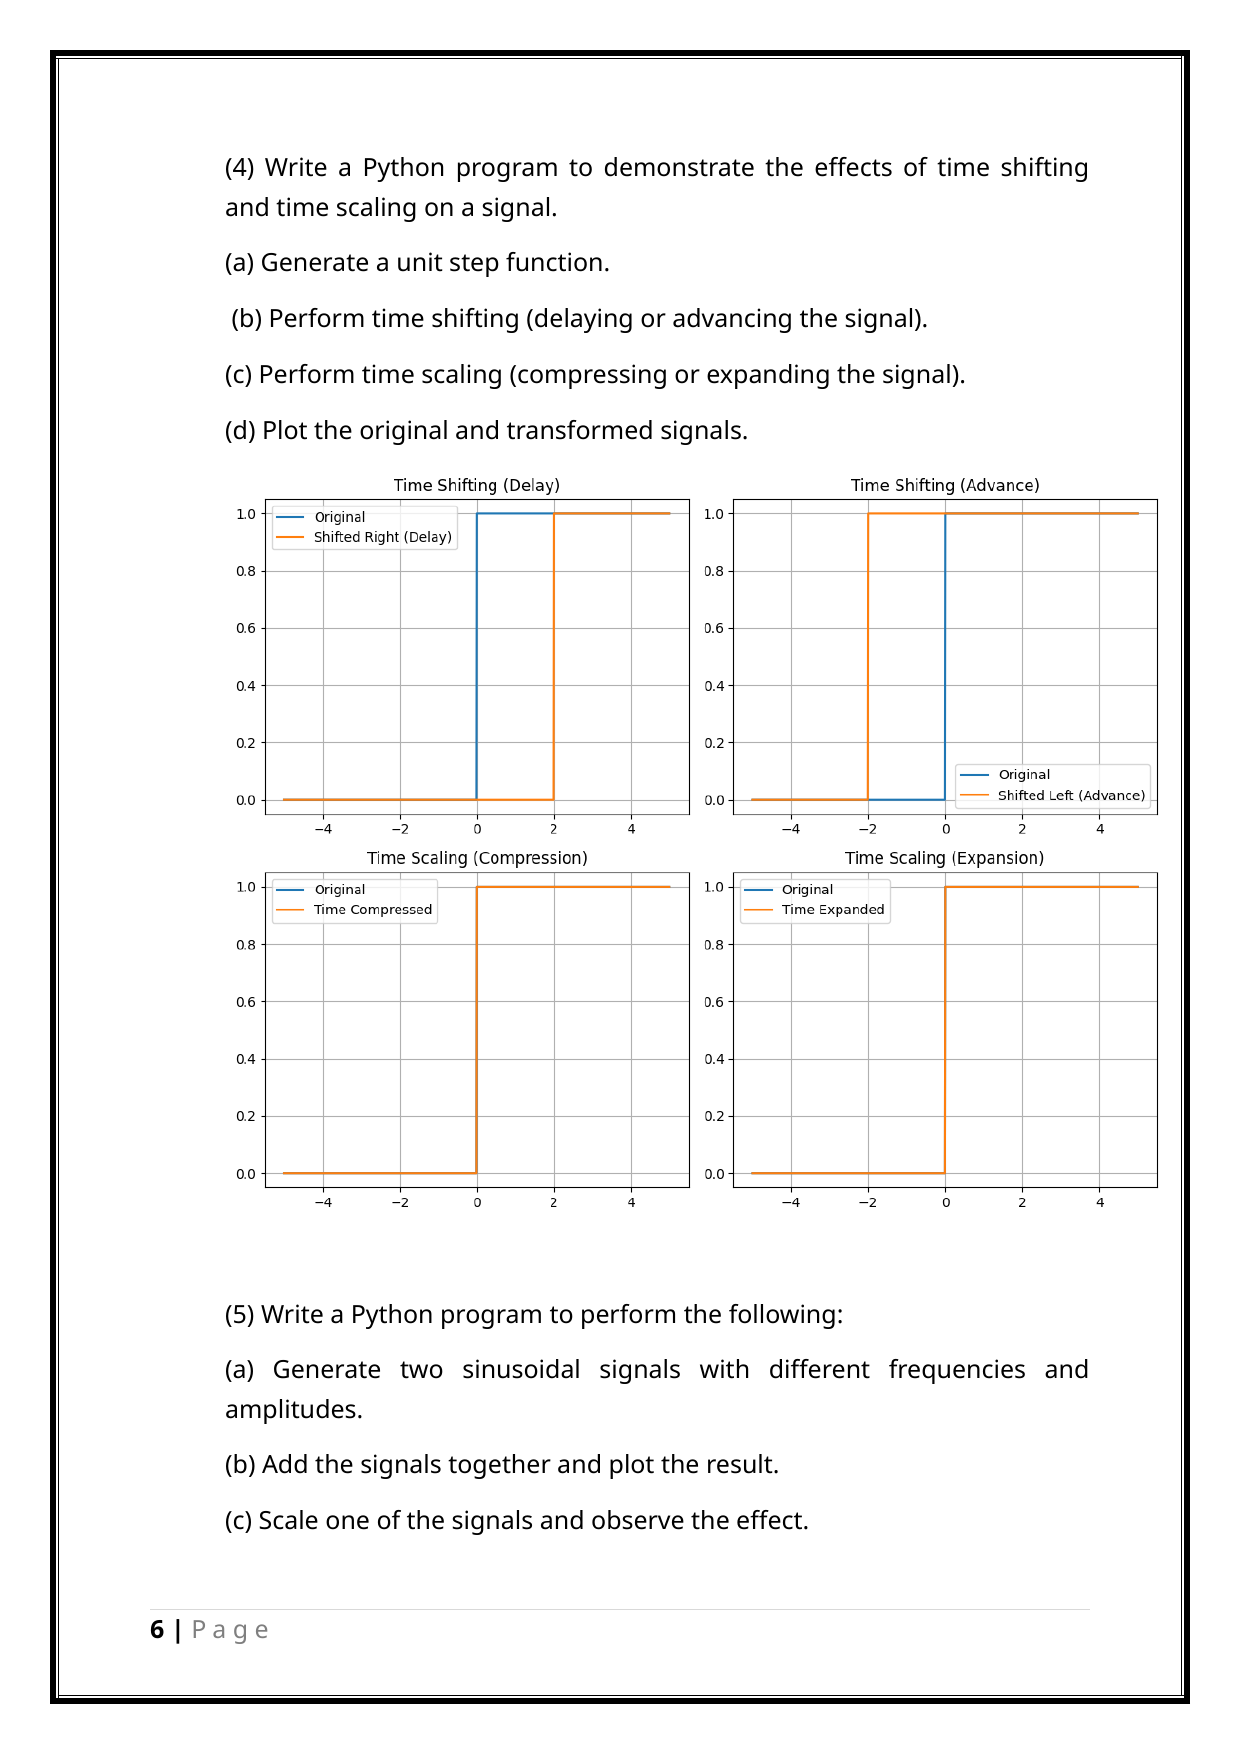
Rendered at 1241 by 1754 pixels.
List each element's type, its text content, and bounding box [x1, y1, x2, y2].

text (4) Write a Python program to demonstrate the effects of time shifting and time scaling on a signal. [225, 150, 1090, 223]
text (b) Add the signals together and plot the result. [225, 1447, 1090, 1481]
text (d) Plot the original and transformed signals. [225, 412, 1090, 447]
picture [225, 468, 1166, 1219]
text (c) Scale one of the signals and observe the effect. [225, 1503, 1090, 1537]
text (a) Generate a unit step function. [225, 245, 1090, 279]
text (5) Write a Python program to perform the following: [225, 1296, 1090, 1330]
text (c) Perform time scaling (compressing or expanding the signal). [225, 357, 1090, 391]
text (b) Perform time shifting (delaying or advancing the signal). [225, 301, 1090, 335]
text (a) Generate two sinusoidal signals with different frequencies and amplitudes. [225, 1352, 1090, 1425]
